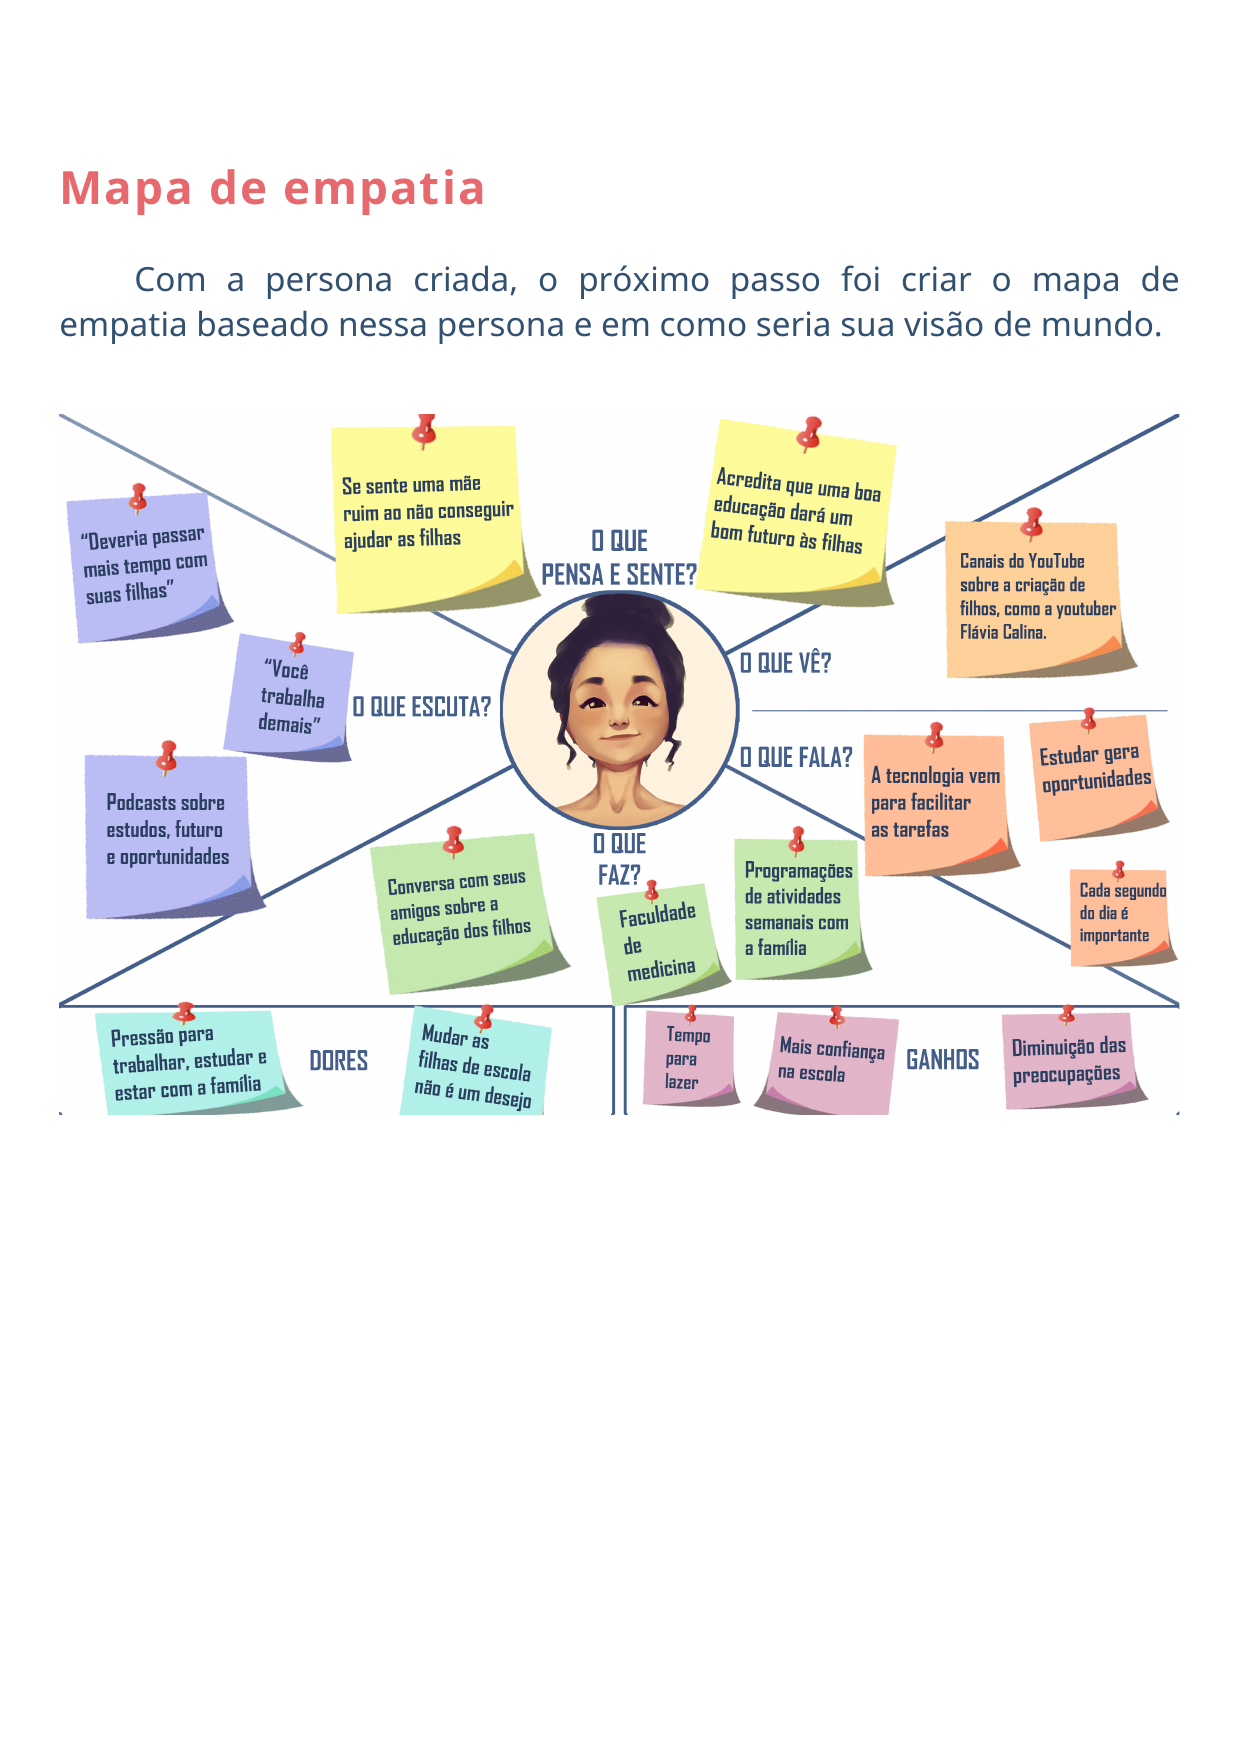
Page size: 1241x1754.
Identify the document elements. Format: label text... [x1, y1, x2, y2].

text Com a persona criada, o próximo passo foi criar o mapa de empatia baseado nessa persona e em como seria sua visão de mundo. [59, 256, 1181, 346]
title Mapa de empatia [59, 156, 1181, 218]
picture [59, 414, 1180, 1115]
